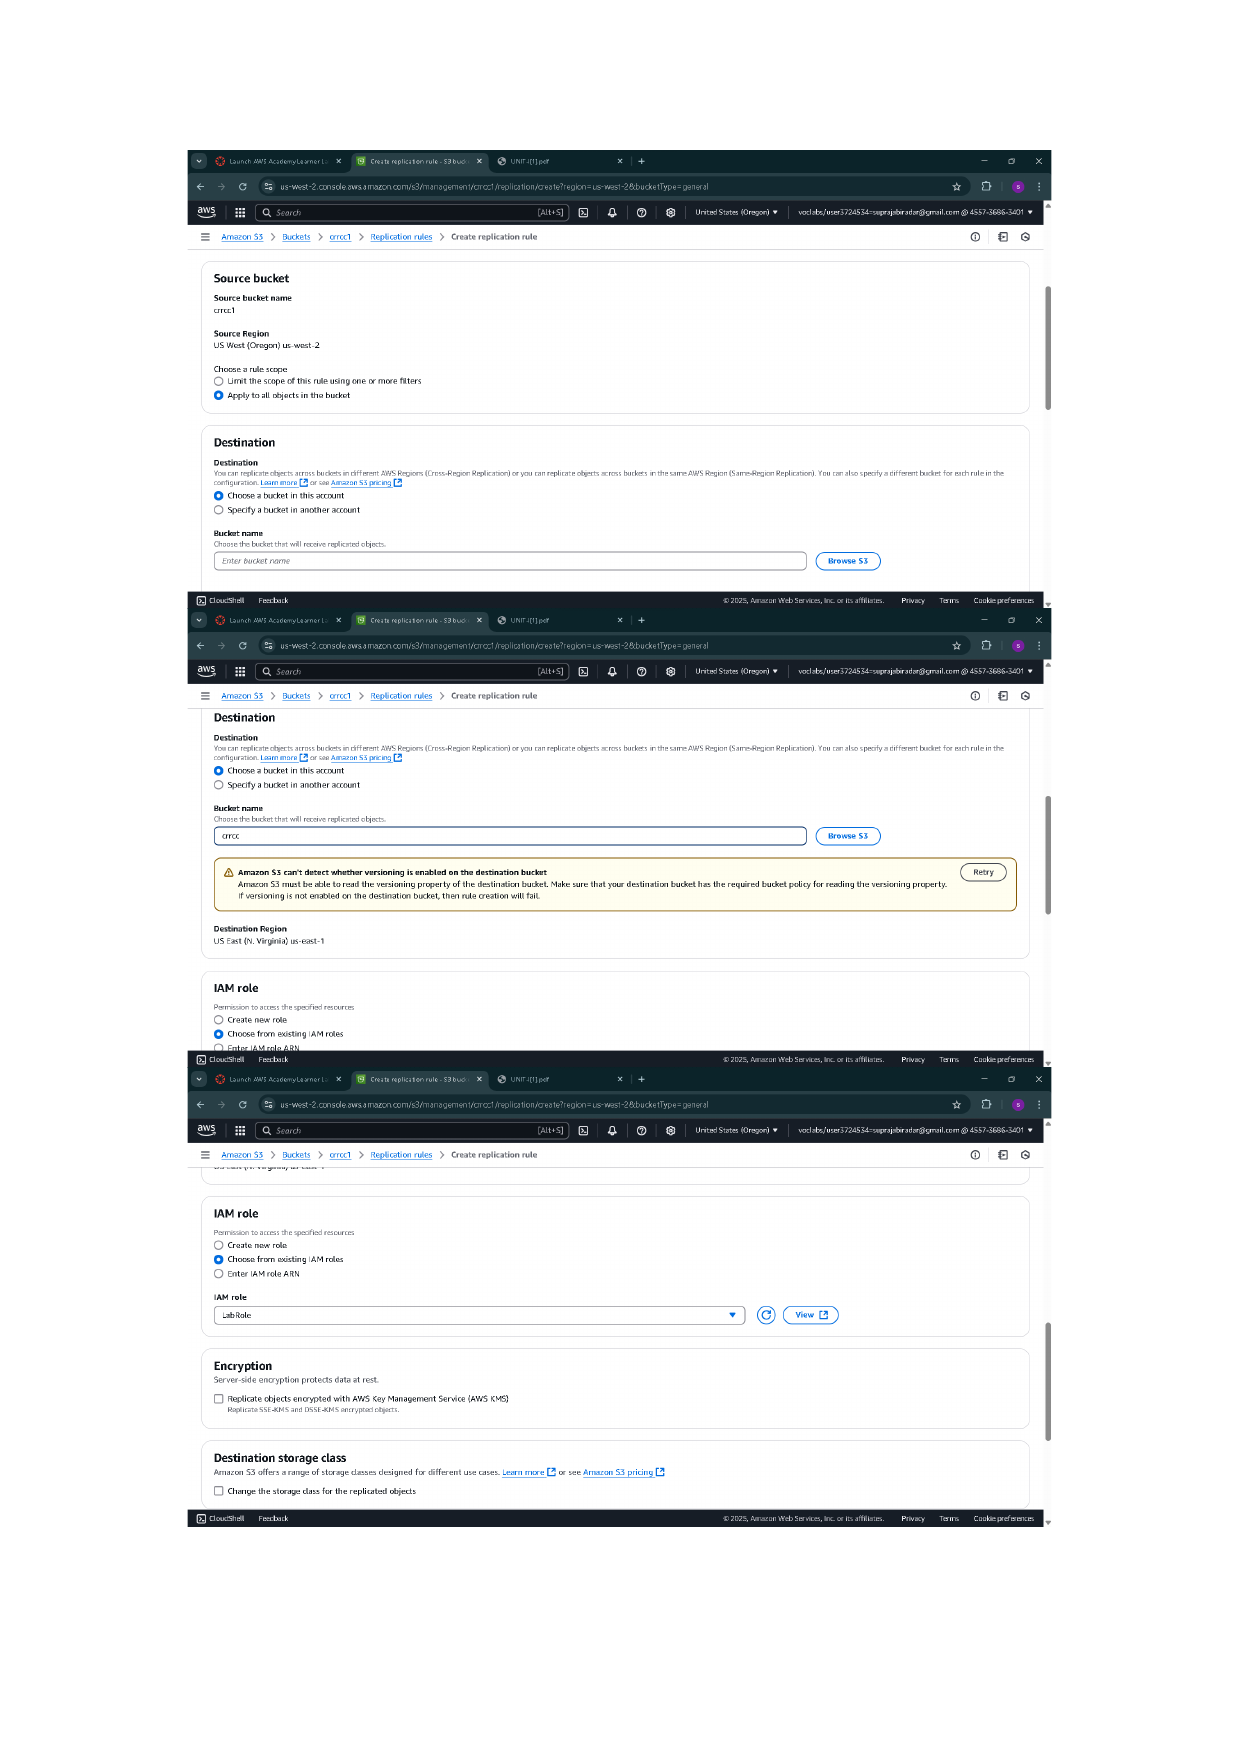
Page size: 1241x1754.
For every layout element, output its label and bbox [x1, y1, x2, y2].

picture [187, 150, 1052, 1527]
